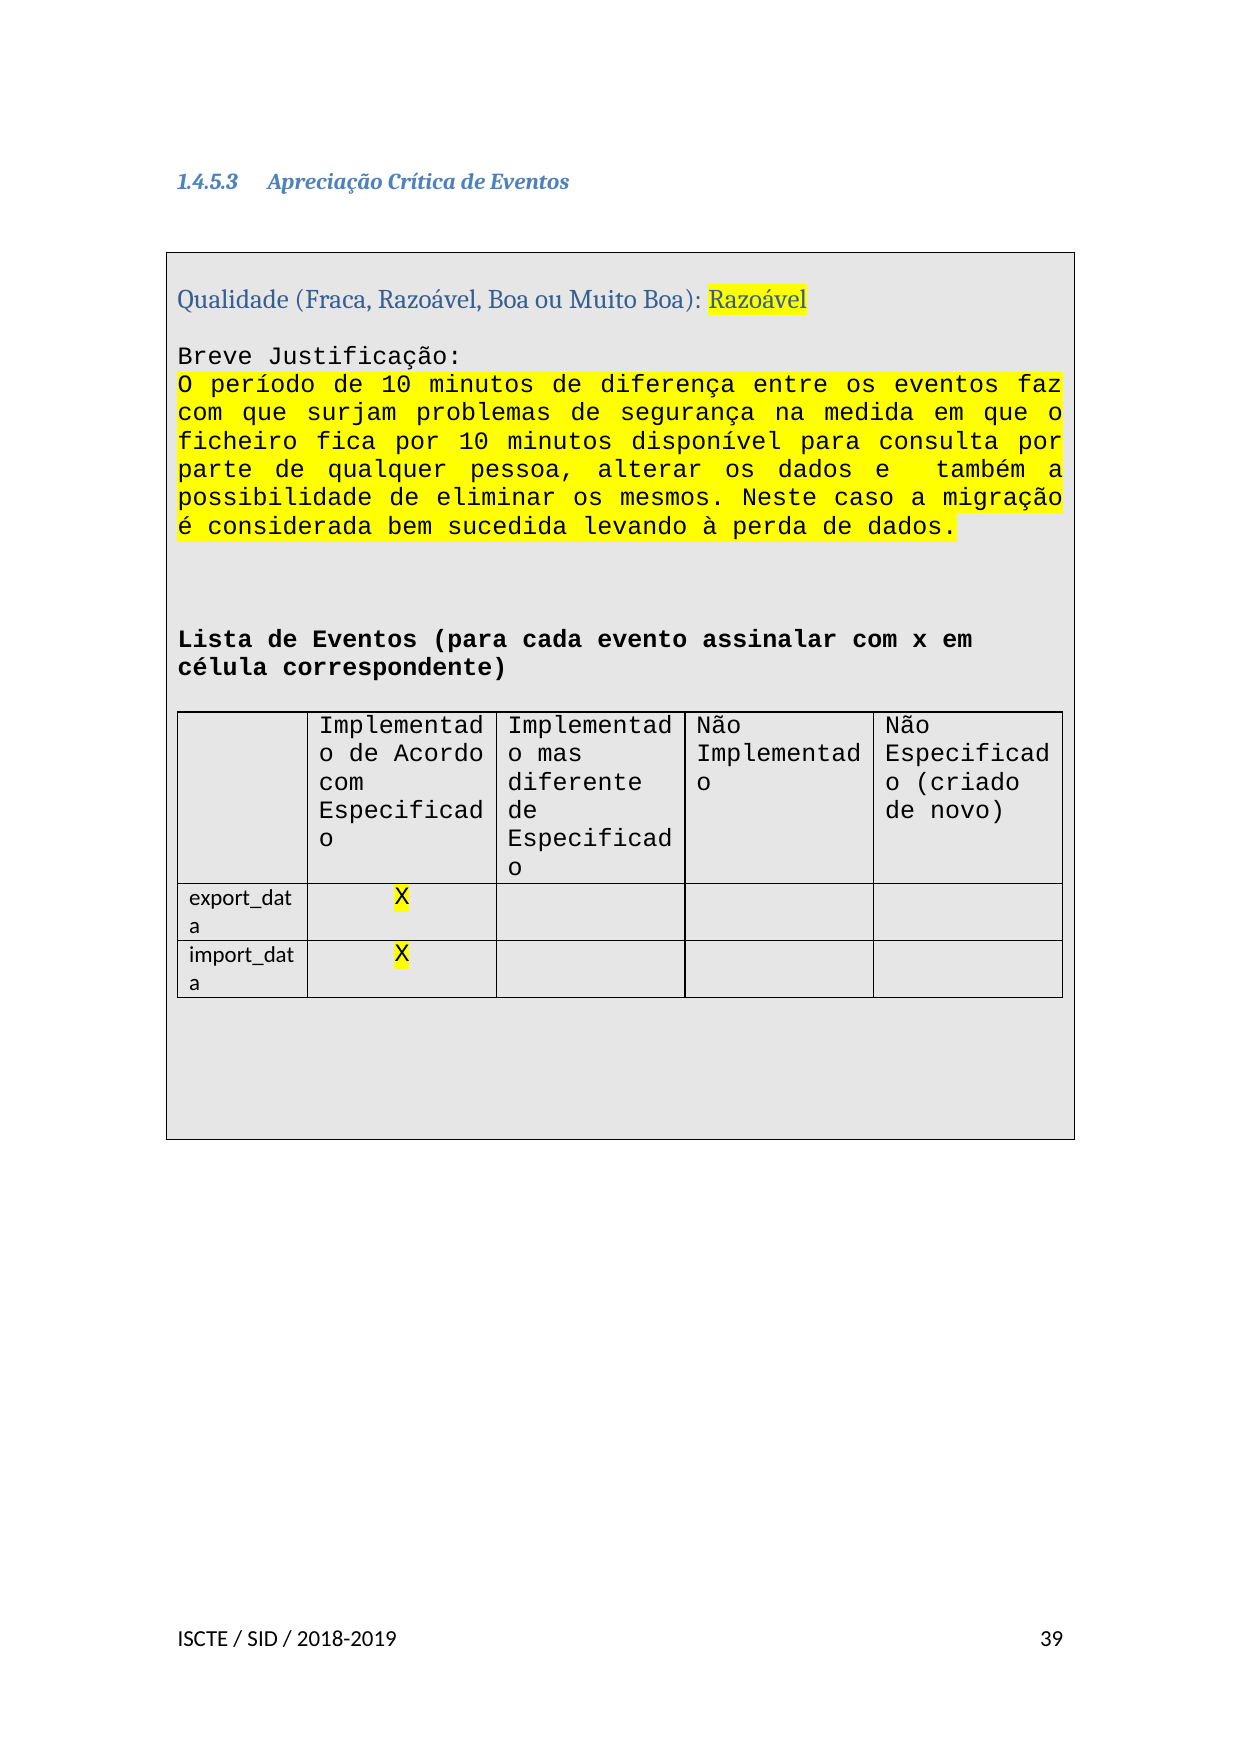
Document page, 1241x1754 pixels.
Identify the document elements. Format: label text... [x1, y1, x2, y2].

subtitle Apreciação Crítica de Eventos [177, 168, 1063, 195]
table_header Qualidade (Fraca, Razoável, Boa ou Muito Boa): Razoável Breve Justificação: O período de 10 minutos de diferença entre os eventos faz com que surjam problemas de segurança na medida em que o ficheiro fica por 10 minutos disponível para consulta por parte de qualquer pessoa, alterar os dados e também a possibilidade de eliminar os mesmos. Neste caso a migração é considerada bem sucedida levando à perda de dados. Lista de Eventos (para cada evento assinalar com x em célula correspondente) [167, 253, 1074, 1139]
